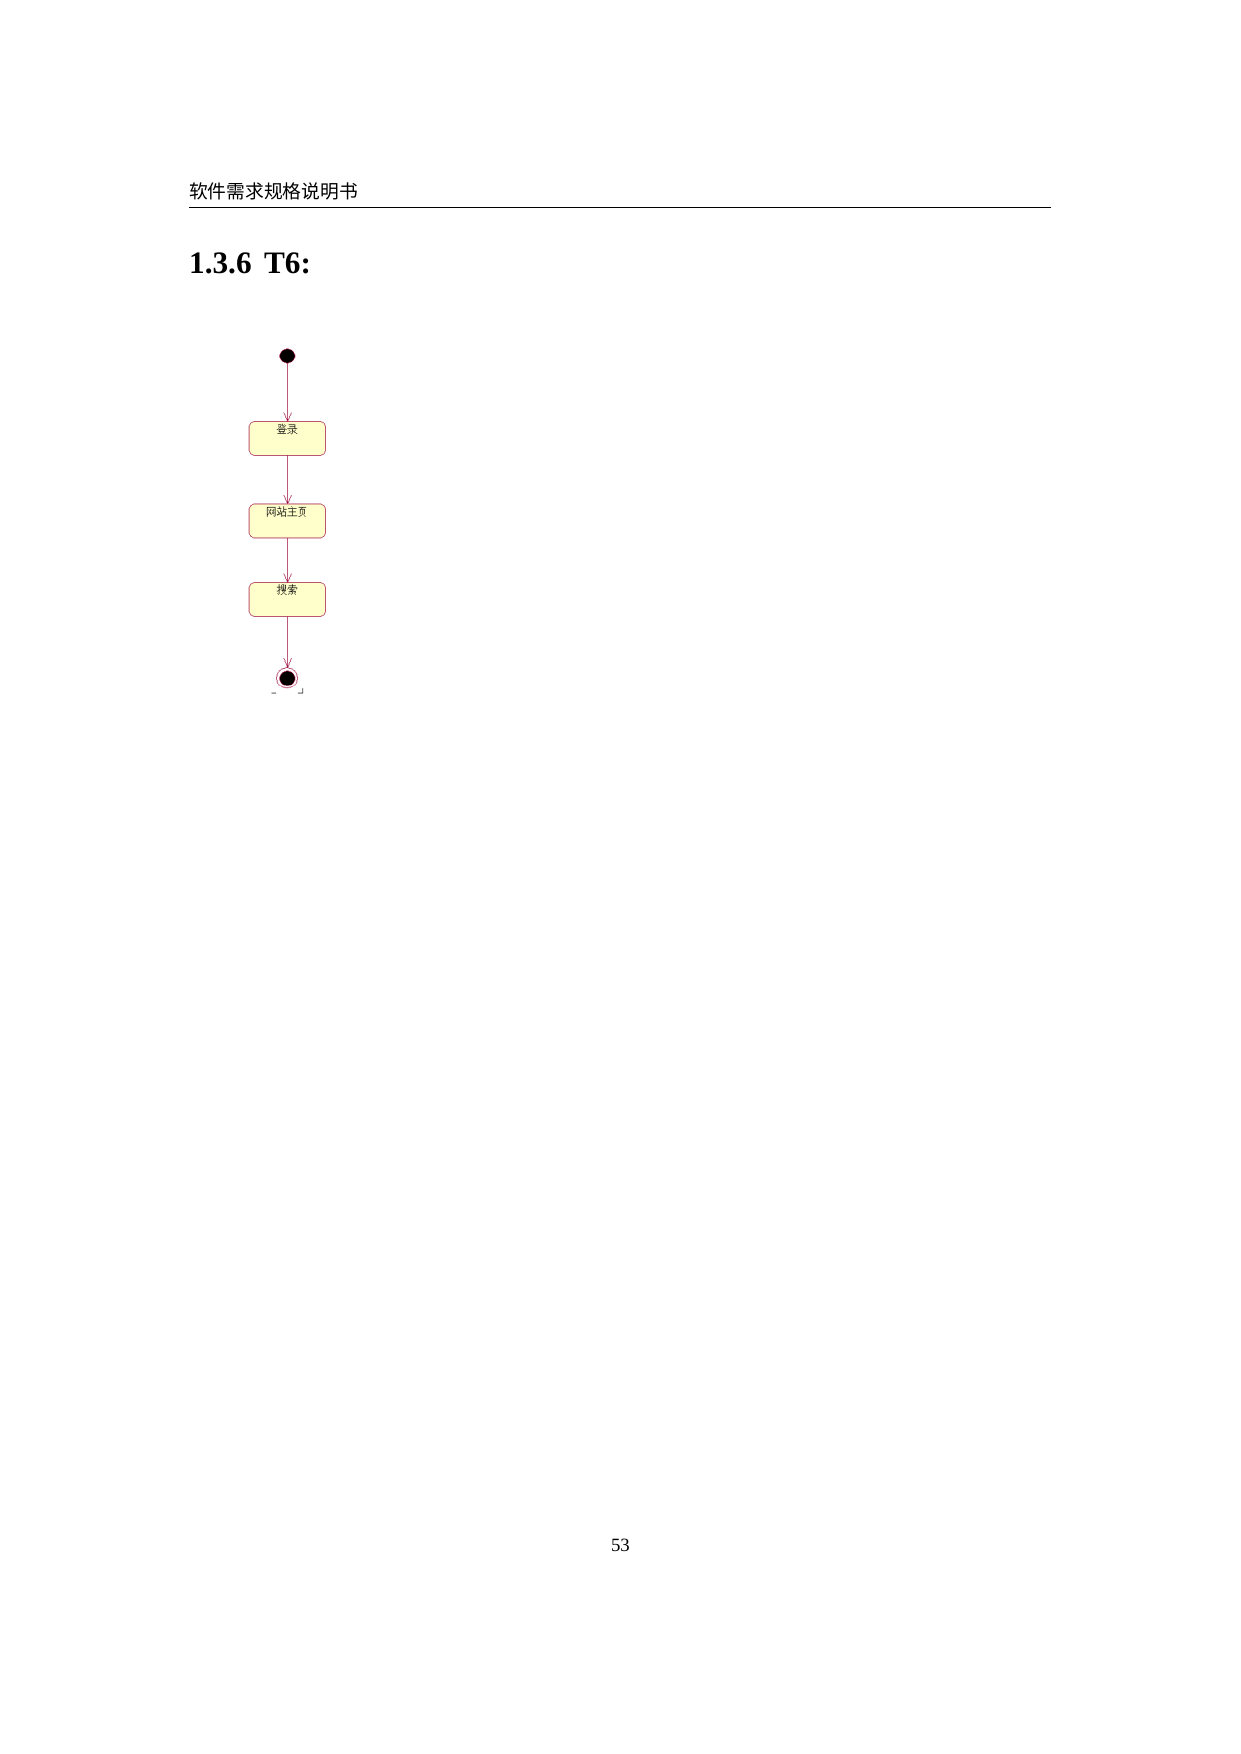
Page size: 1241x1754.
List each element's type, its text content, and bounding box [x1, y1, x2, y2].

picture [188, 308, 396, 767]
subtitle T6: [189, 244, 1051, 280]
